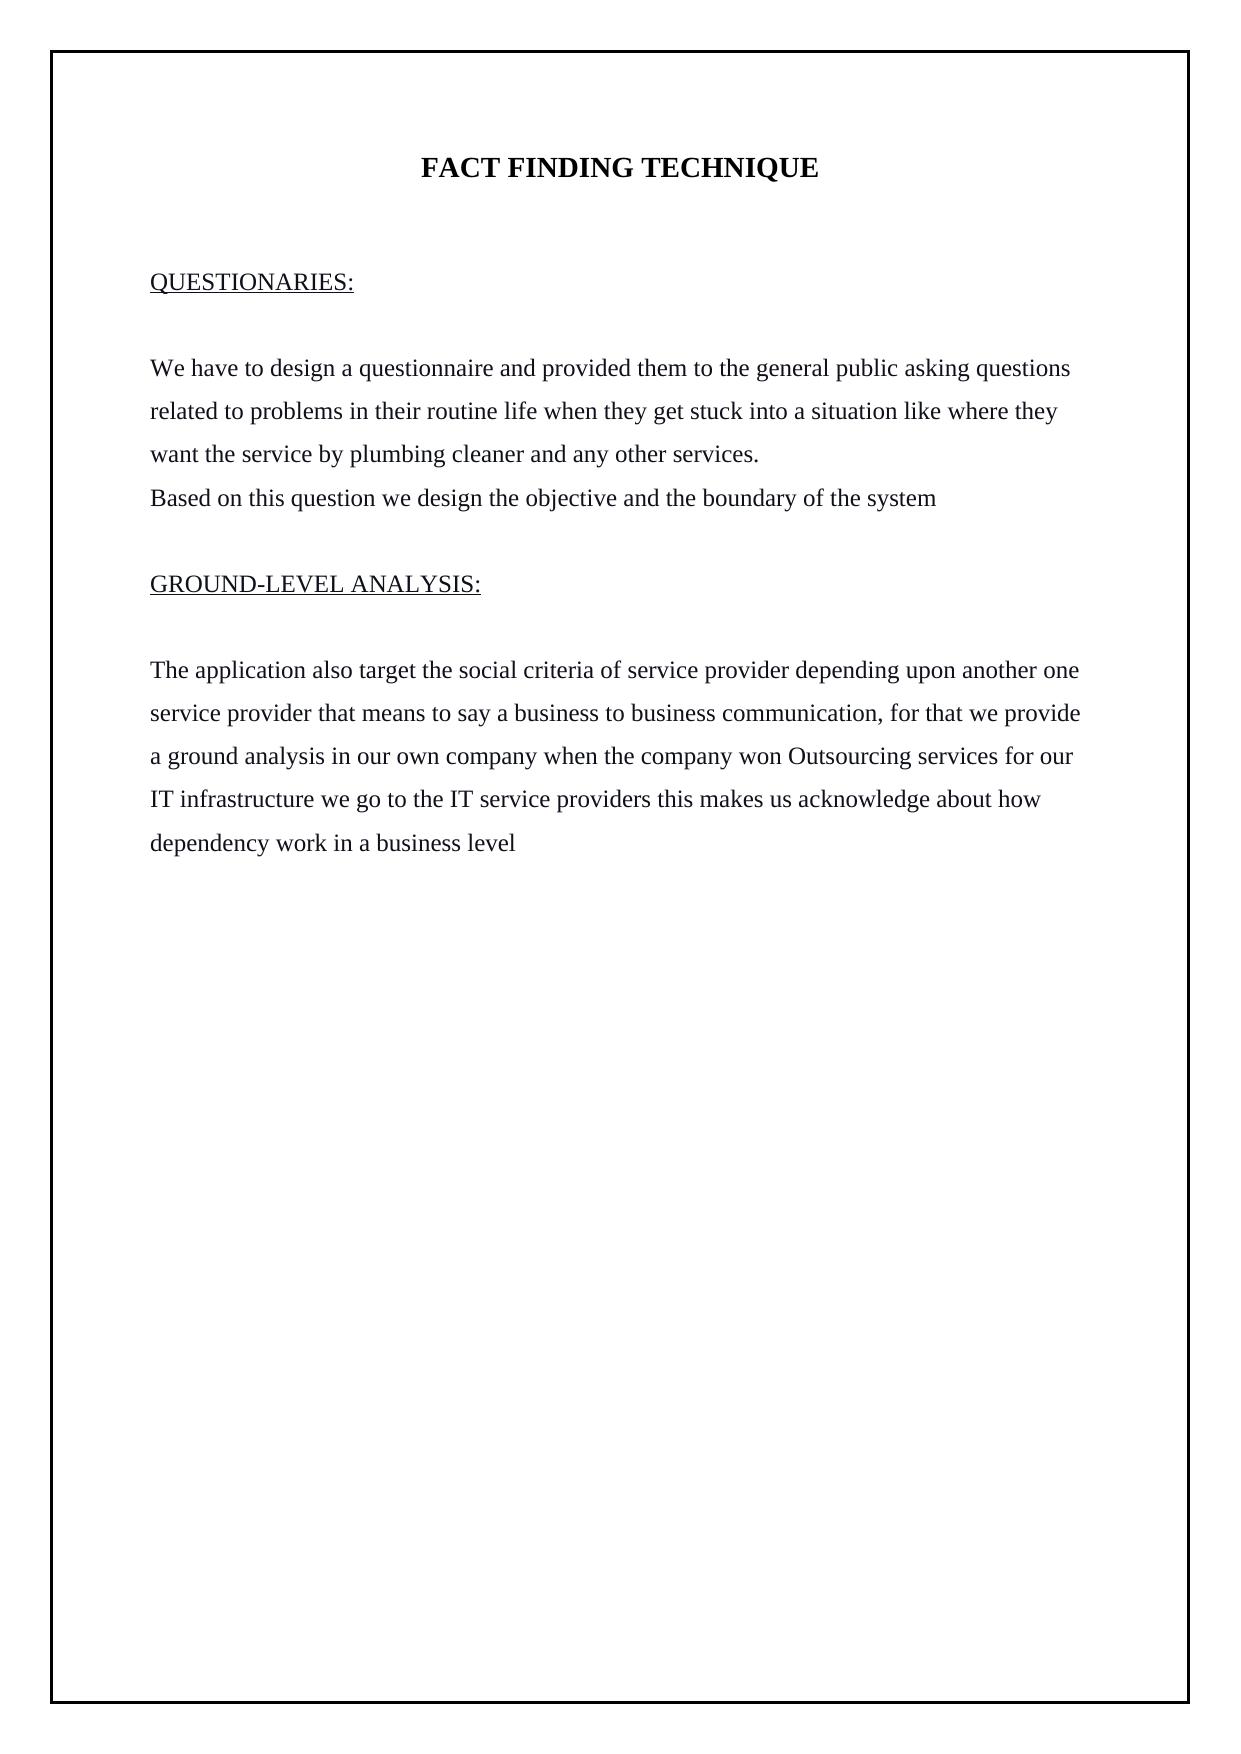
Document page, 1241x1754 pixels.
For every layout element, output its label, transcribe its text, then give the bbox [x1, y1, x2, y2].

text We have to design a questionnaire and provided them to the general public asking questions related to problems in their routine life when they get stuck into a situation like where they want the service by plumbing cleaner and any other services. [150, 353, 1090, 468]
text FACT FINDING TECHNIQUE [150, 150, 1090, 183]
text Based on this question we design the objective and the boundary of the system [150, 483, 1090, 511]
text The application also target the social criteria of service provider depending upon another one service provider that means to say a business to business communication, for that we provide a ground analysis in our own company when the company won Outsourcing services for our IT infrastructure we go to the IT service providers this makes us acknowledge about how dependency work in a business level [150, 655, 1090, 856]
text QUESTIONARIES: [150, 267, 1090, 296]
text GROUND-LEVEL ANALYSIS: [150, 569, 1090, 598]
